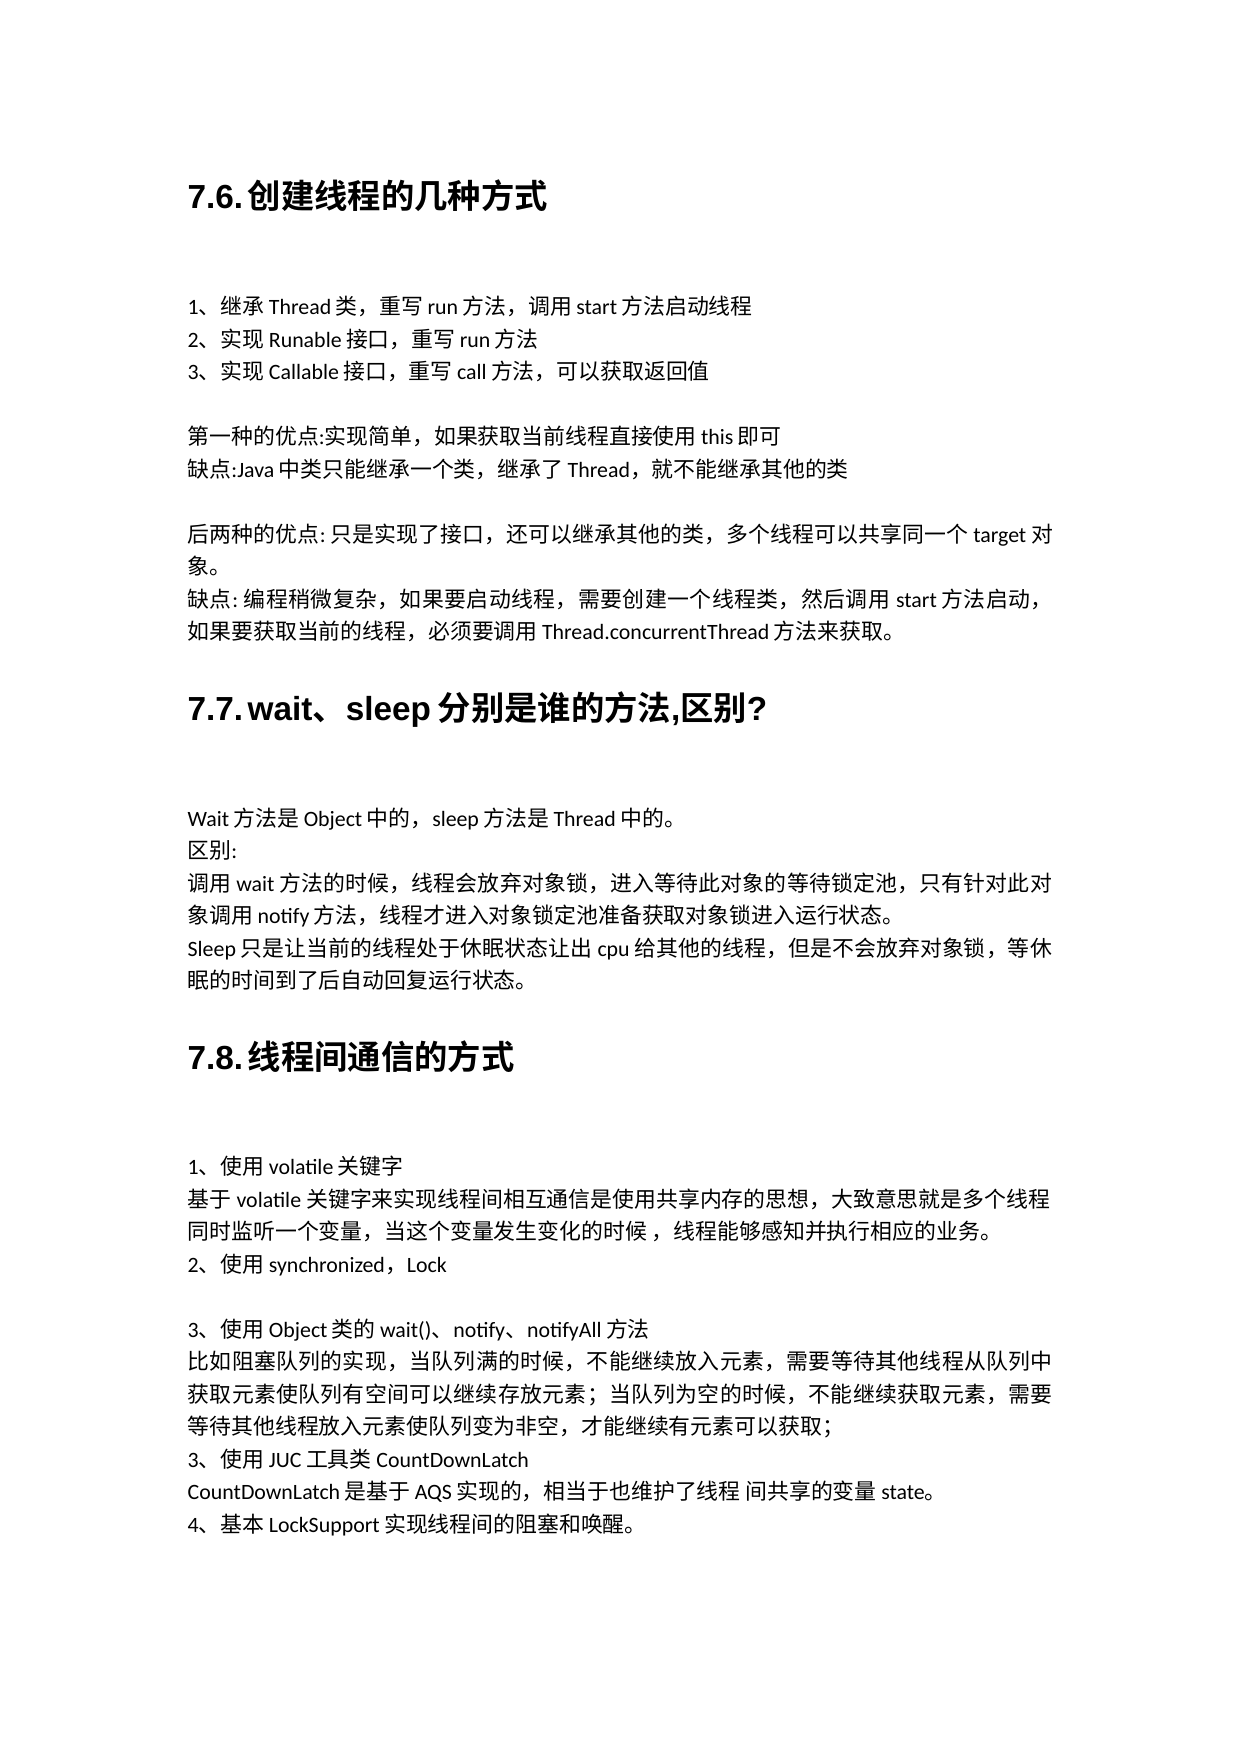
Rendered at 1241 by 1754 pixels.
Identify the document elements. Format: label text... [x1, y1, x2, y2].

list 比如阻塞队列的实现，当队列满的时候，不能继续放入元素，需要等待其他线程从队列中获取元素使队列有空间可以继续存放元素；当队列为空的时候，不能继续获取元素，需要等待其他线程放入元素使队列变为非空，才能继续有元素可以获取； [187, 1344, 1053, 1441]
list 第一种的优点:实现简单，如果获取当前线程直接使用this即可 [187, 419, 1053, 451]
list 3、使用Object类的wait()、notify、notifyAll方法 [187, 1311, 1053, 1344]
text Wait方法是Object中的，sleep方法是Thread中的。 [187, 800, 1053, 833]
list 缺点: 编程稍微复杂，如果要启动线程，需要创建一个线程类，然后调用start方法启动，如果要获取当前的线程，必须要调用Thread.concurrentThread方法来获取。 [187, 581, 1053, 646]
list 实现Runable接口，重写run方法 [187, 321, 1053, 354]
list CountDownLatch是基于AQS实现的，相当于也维护了线程 间共享的变量state。 [187, 1474, 1053, 1506]
list 使用volatile关键字 [187, 1149, 1053, 1181]
list 使用JUC工具类 CountDownLatch [187, 1441, 1053, 1474]
subtitle 创建线程的几种方式 [187, 162, 1053, 227]
list 使用synchronized，Lock [187, 1246, 1053, 1279]
text 区别: [187, 833, 1053, 865]
list 缺点:Java中类只能继承一个类，继承了Thread，就不能继承其他的类 [187, 451, 1053, 484]
subtitle 线程间通信的方式 [187, 1022, 1053, 1087]
subtitle wait、sleep分别是谁的方法,区别? [187, 673, 1053, 738]
text 调用wait方法的时候，线程会放弃对象锁，进入等待此对象的等待锁定池，只有针对此对象调用notify方法，线程才进入对象锁定池准备获取对象锁进入运行状态。 [187, 865, 1053, 930]
list 后两种的优点: 只是实现了接口，还可以继承其他的类，多个线程可以共享同一个target对象。 [187, 516, 1053, 581]
text Sleep只是让当前的线程处于休眠状态让出cpu给其他的线程，但是不会放弃对象锁，等休眠的时间到了后自动回复运行状态。 [187, 930, 1053, 995]
list 4、基本LockSupport实现线程间的阻塞和唤醒。 [187, 1506, 1053, 1539]
list 基于 volatile 关键字来实现线程间相互通信是使用共享内存的思想，大致意思就是多个线程同时监听一个变量，当这个变量发生变化的时候 ，线程能够感知并执行相应的业务。 [187, 1181, 1053, 1246]
list 继承Thread类，重写run方法，调用start方法启动线程 [187, 289, 1053, 321]
list 实现Callable接口，重写call方法，可以获取返回值 [187, 354, 1053, 386]
